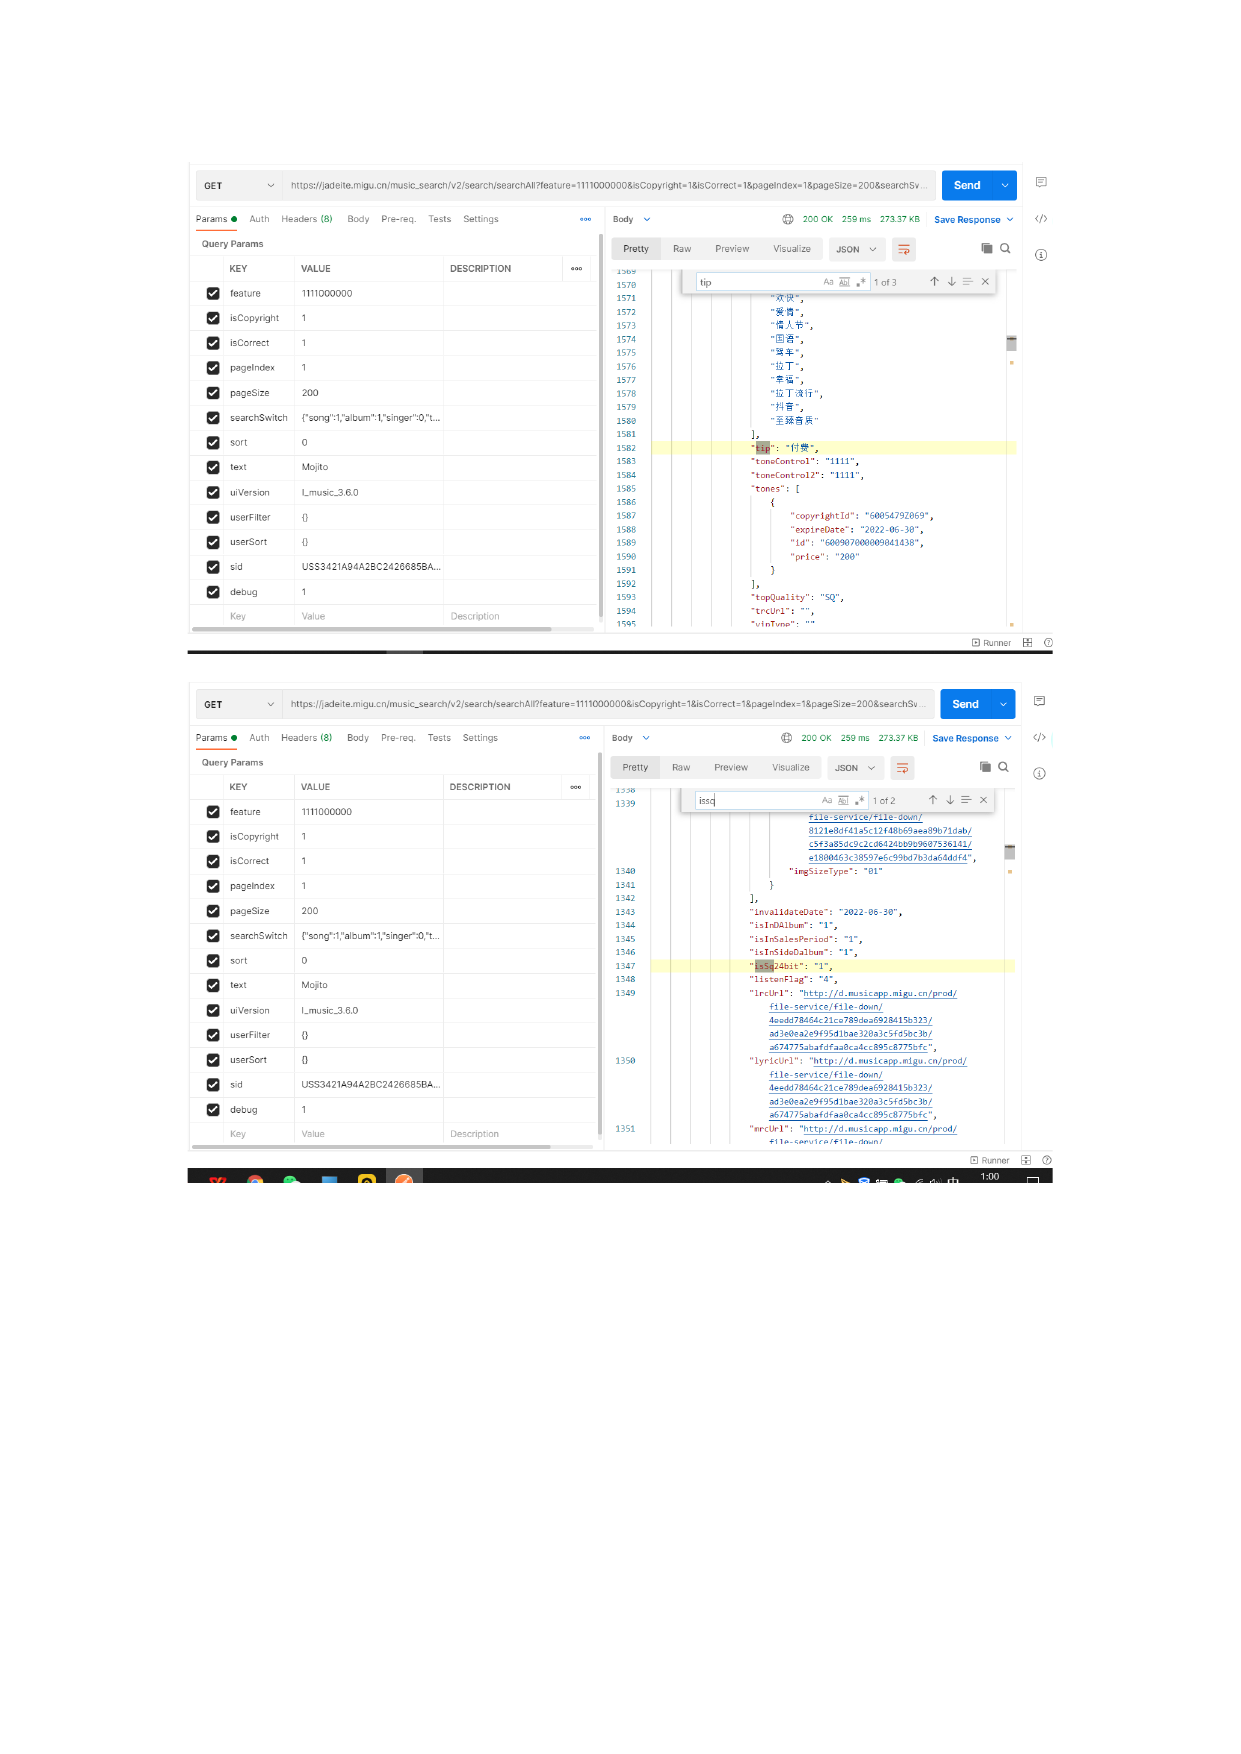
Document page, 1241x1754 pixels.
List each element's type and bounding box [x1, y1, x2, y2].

picture [187, 682, 1053, 1183]
picture [187, 162, 1053, 654]
